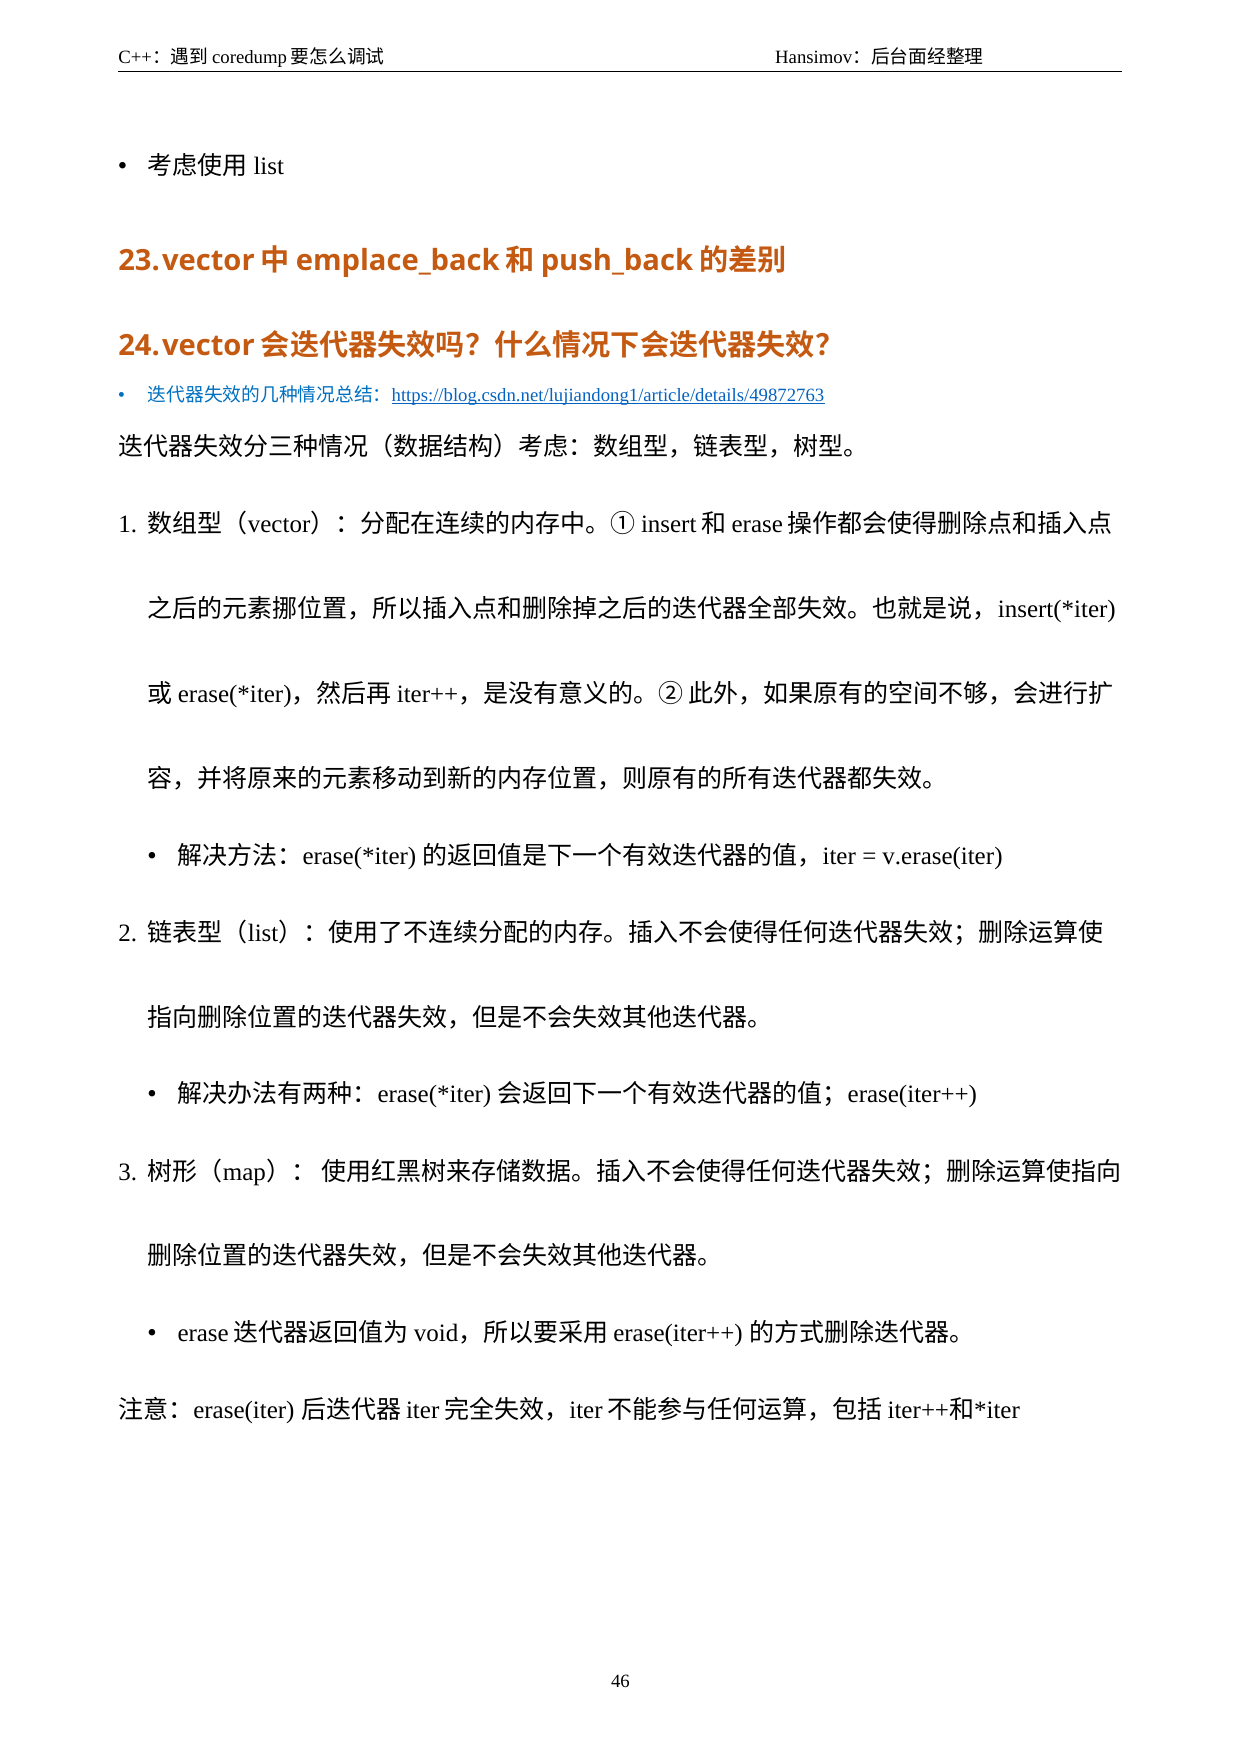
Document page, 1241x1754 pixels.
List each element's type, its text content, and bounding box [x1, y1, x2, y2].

text 迭代器失效分三种情况（数据结构）考虑：数组型，链表型，树型。 [118, 411, 1122, 478]
list 数组型（vector）：分配在连续的内存中。① insert和erase操作都会使得删除点和插入点之后的元素挪位置，所以插入点和删除掉之后的迭代器全部失效。也就是说，insert(*iter) 或erase(*iter)，然后再iter++，是没有意义的。② 此外，如果原有的空间不够，会进行扩容，并将原来的元素移动到新的内存位置，则原有的所有迭代器都失效。 [118, 488, 1122, 810]
text 考虑使用 list [118, 130, 1122, 198]
list 链表型（list）：使用了不连续分配的内存。插入不会使得任何迭代器失效；删除运算使指向删除位置的迭代器失效，但是不会失效其他迭代器。 [118, 896, 1122, 1049]
text 解决办法有两种：erase(*iter) 会返回下一个有效迭代器的值；erase(iter++) [148, 1058, 1122, 1126]
text 注意：erase(iter) 后迭代器iter完全失效，iter不能参与任何运算，包括iter++和*iter [118, 1374, 1122, 1442]
text erase迭代器返回值为void，所以要采用erase(iter++) 的方式删除迭代器。 [148, 1297, 1122, 1365]
subtitle vector会迭代器失效吗？什么情况下会迭代器失效？ [118, 309, 1122, 377]
subtitle vector中emplace_back和push_back的差别 [118, 224, 1122, 292]
text 解决方法：erase(*iter) 的返回值是下一个有效迭代器的值，iter = v.erase(iter) [148, 819, 1122, 887]
list 树形（map）： 使用红黑树来存储数据。插入不会使得任何迭代器失效；删除运算使指向删除位置的迭代器失效，但是不会失效其他迭代器。 [118, 1135, 1122, 1288]
text 迭代器失效的几种情况总结：https://blog.csdn.net/lujiandong1/article/details/49872763 [118, 377, 1122, 411]
